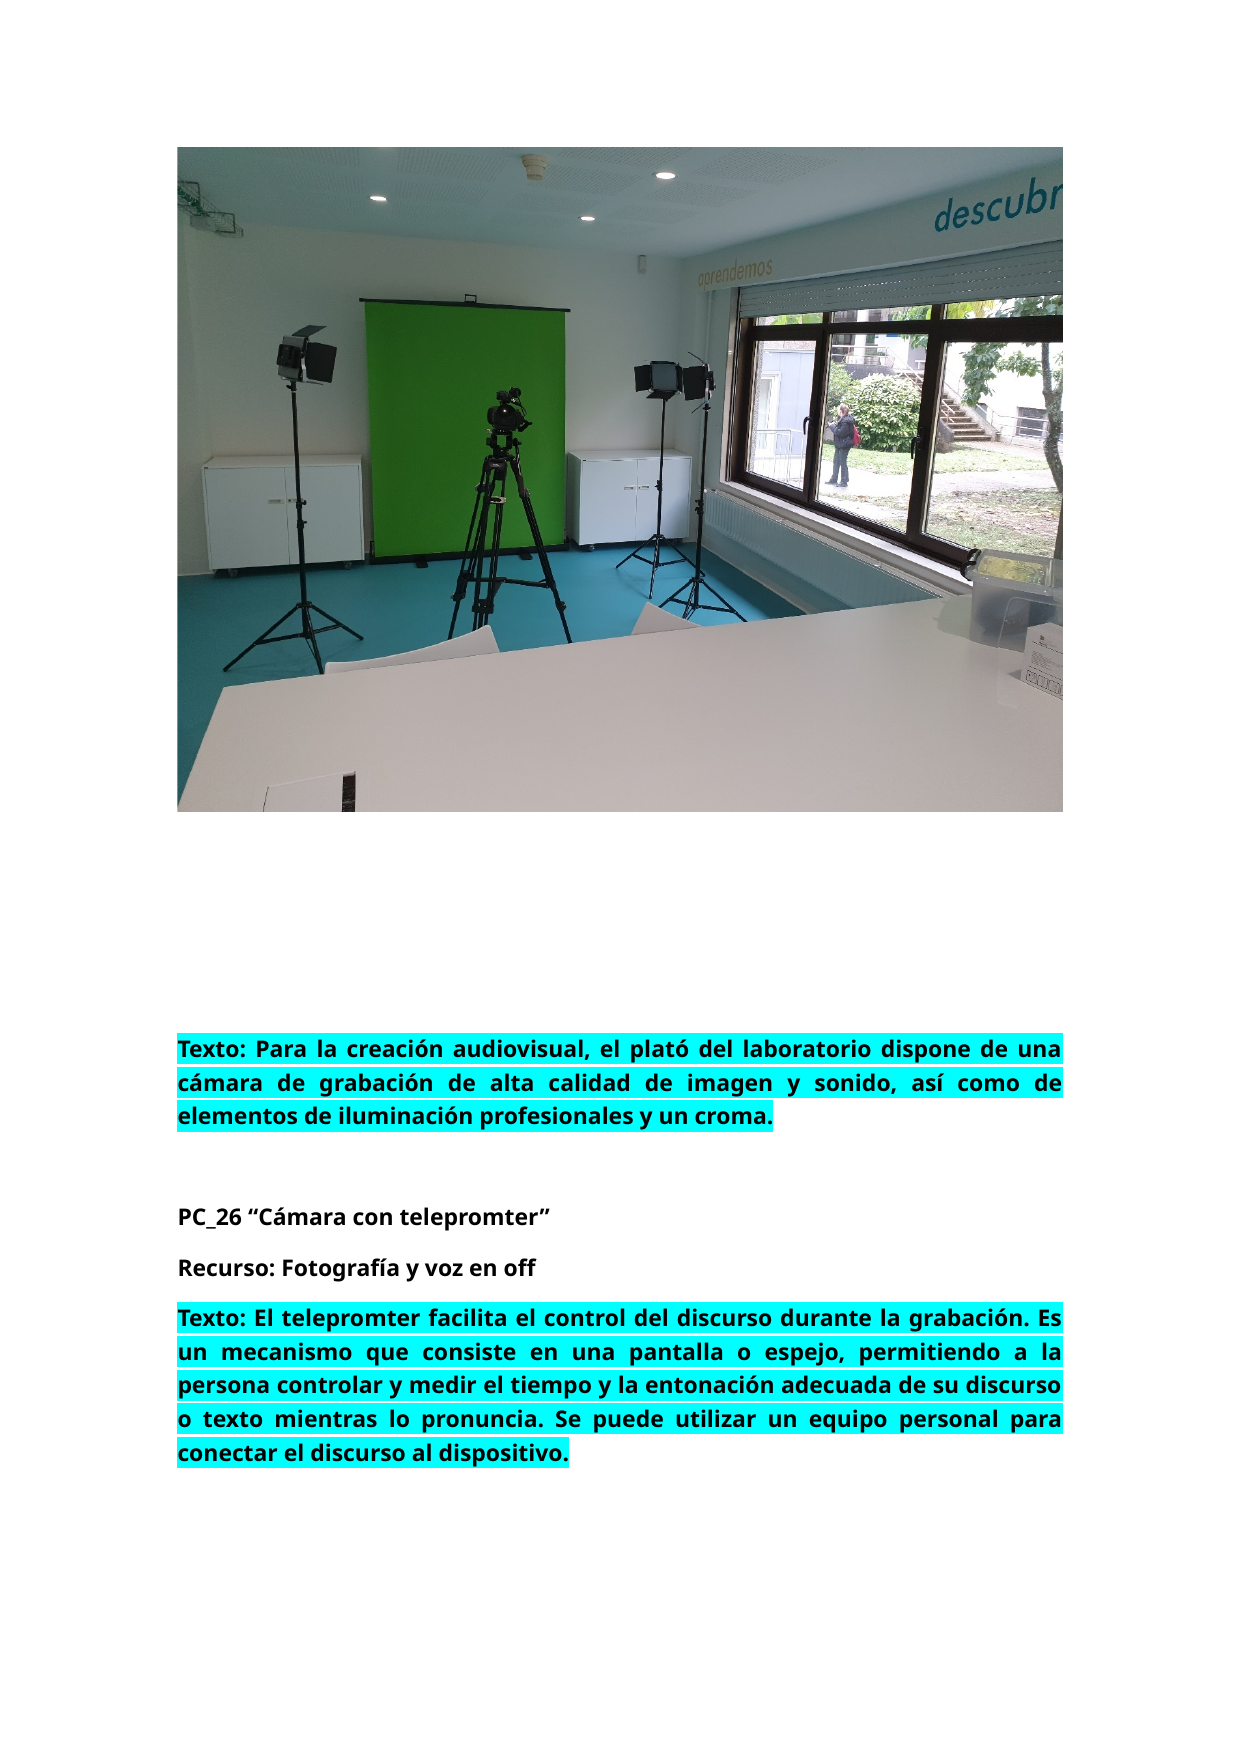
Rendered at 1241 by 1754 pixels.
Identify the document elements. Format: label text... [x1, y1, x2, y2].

text Texto: El telepromter facilita el control del discurso durante la grabación. Es un mecanismo que consiste en una pantalla o espejo, permitiendo a la persona controlar y medir el tiempo y la entonación adecuada de su discurso o texto mientras lo pronuncia. Se puede utilizar un equipo personal para conectar el discurso al dispositivo. [177, 1434, 1063, 1468]
picture [177, 147, 1063, 812]
text Recurso: Fotografía y voz en off [177, 1252, 1063, 1283]
text Texto: Para la creación audiovisual, el plató del laboratorio dispone de una cámara de grabación de alta calidad de imagen y sonido, así como de elementos de iluminación profesionales y un croma. [177, 1098, 1063, 1132]
text PC_26 “Cámara con telepromter” [177, 1201, 1063, 1232]
